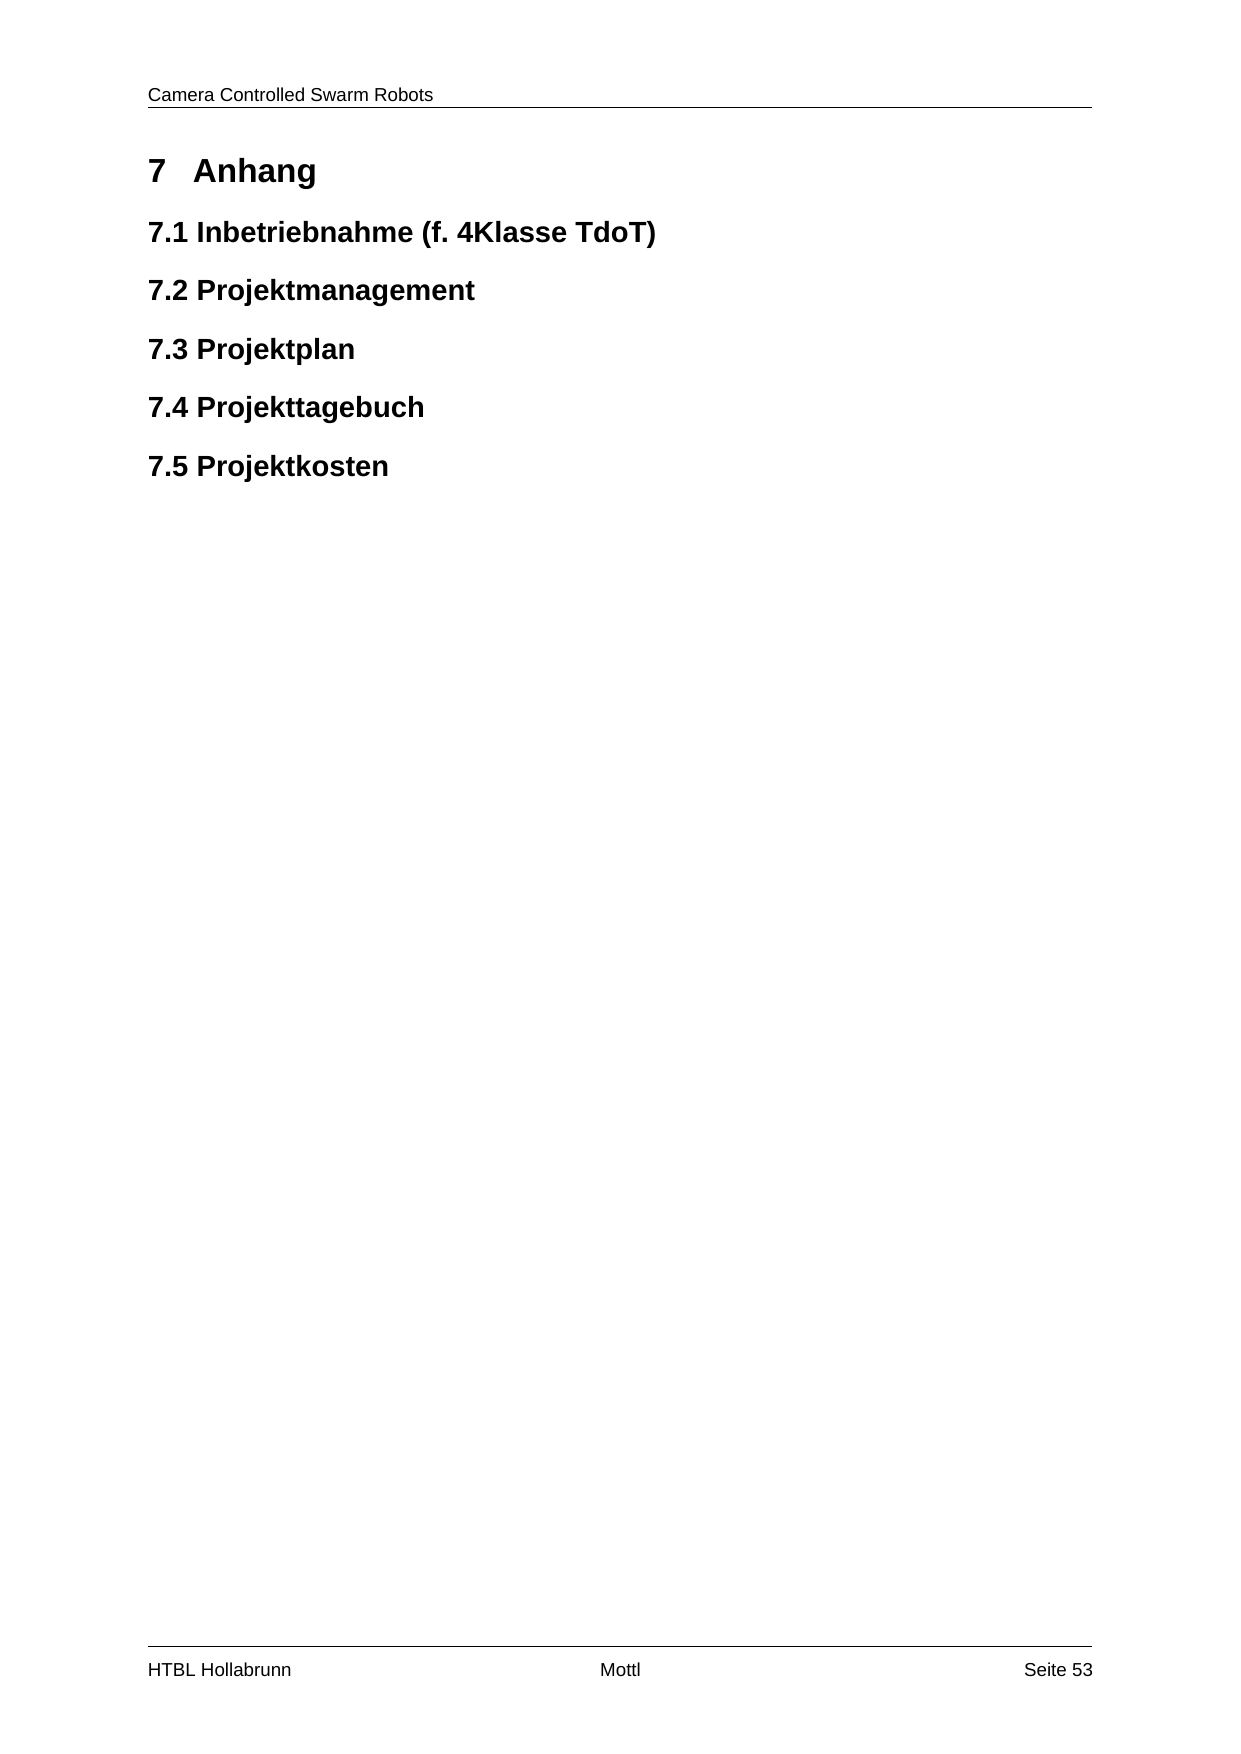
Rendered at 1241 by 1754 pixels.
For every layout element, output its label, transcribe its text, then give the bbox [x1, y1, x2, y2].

subtitle Projekttagebuch [148, 390, 1092, 424]
subtitle Projektkosten [148, 449, 1092, 482]
subtitle Projektmanagement [148, 273, 1092, 307]
subtitle Projektplan [148, 332, 1092, 365]
subtitle Inbetriebnahme (f. 4Klasse TdoT) [148, 215, 1092, 248]
subtitle Anhang [148, 151, 1092, 190]
